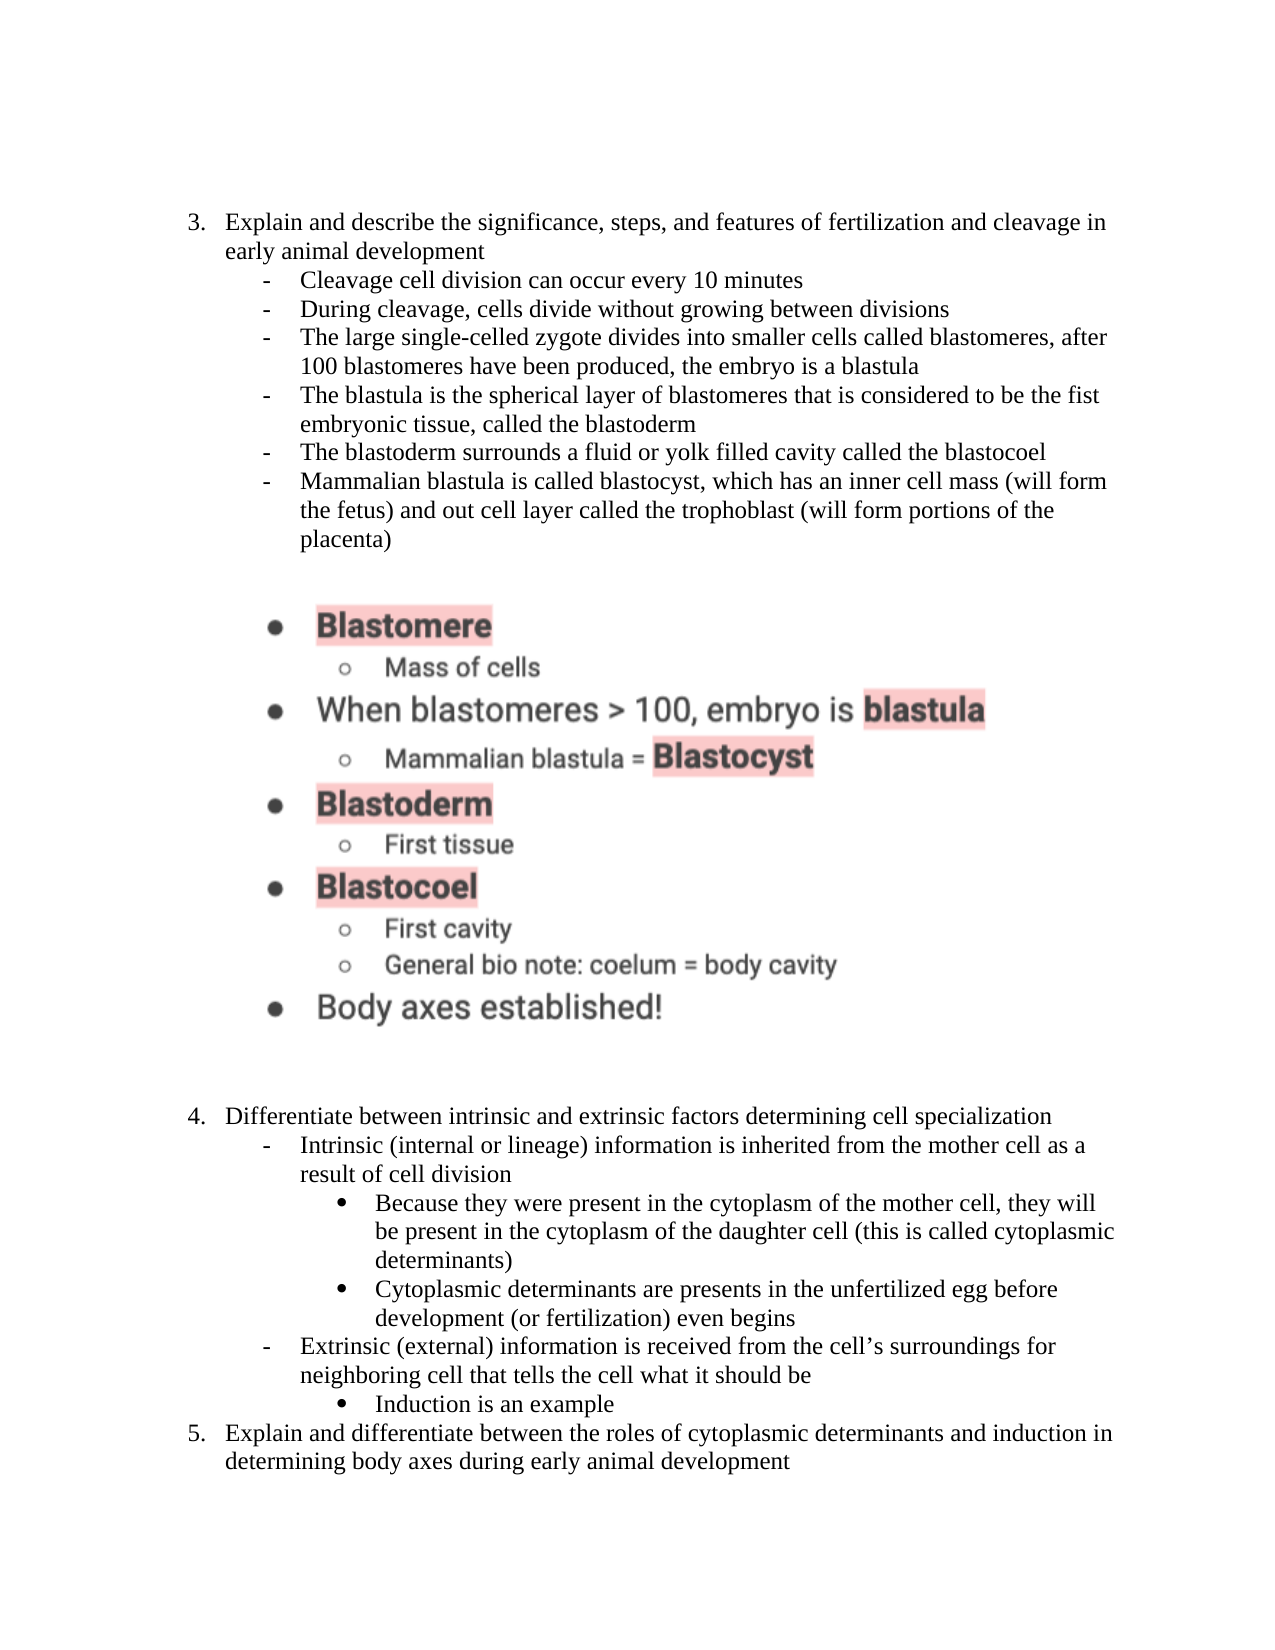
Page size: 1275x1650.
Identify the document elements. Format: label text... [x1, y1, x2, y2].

list Explain and describe the significance, steps, and features of fertilization and cleavage in early animal development [187, 207, 1125, 265]
list Mammalian blastula is called blastocyst, which has an inner cell mass (will form the fetus) and out cell layer called the trophoblast (will form portions of the placenta) [262, 466, 1125, 552]
list Because they were present in the cytoplasm of the mother cell, they will be present in the cytoplasm of the daughter cell (this is called cytoplasmic determinants) [337, 1188, 1125, 1274]
list During cleavage, cells divide without growing between divisions [262, 294, 1125, 322]
list Cleavage cell division can occur every 10 minutes [262, 265, 1125, 294]
list Differentiate between intrinsic and extrinsic factors determining cell specialization [187, 1101, 1125, 1130]
list Induction is an example [337, 1389, 1125, 1418]
list Extrinsic (external) information is received from the cell’s surroundings for neighboring cell that tells the cell what it should be [262, 1331, 1125, 1389]
list The blastoderm surrounds a fluid or yolk filled cavity called the blastocoel [262, 437, 1125, 466]
list Explain and differentiate between the roles of cytoplasmic determinants and induction in determining body axes during early animal development [187, 1418, 1125, 1475]
picture [220, 576, 1023, 1073]
list Intrinsic (internal or lineage) information is inherited from the mother cell as a result of cell division [262, 1130, 1125, 1188]
list The large single-celled zygote divides into smaller cells called blastomeres, after 100 blastomeres have been produced, the embryo is a blastula [262, 322, 1125, 380]
list The blastula is the spherical layer of blastomeres that is considered to be the fist embryonic tissue, called the blastoderm [262, 380, 1125, 437]
list Cytoplasmic determinants are presents in the unfertilized egg before development (or fertilization) even begins [337, 1274, 1125, 1331]
